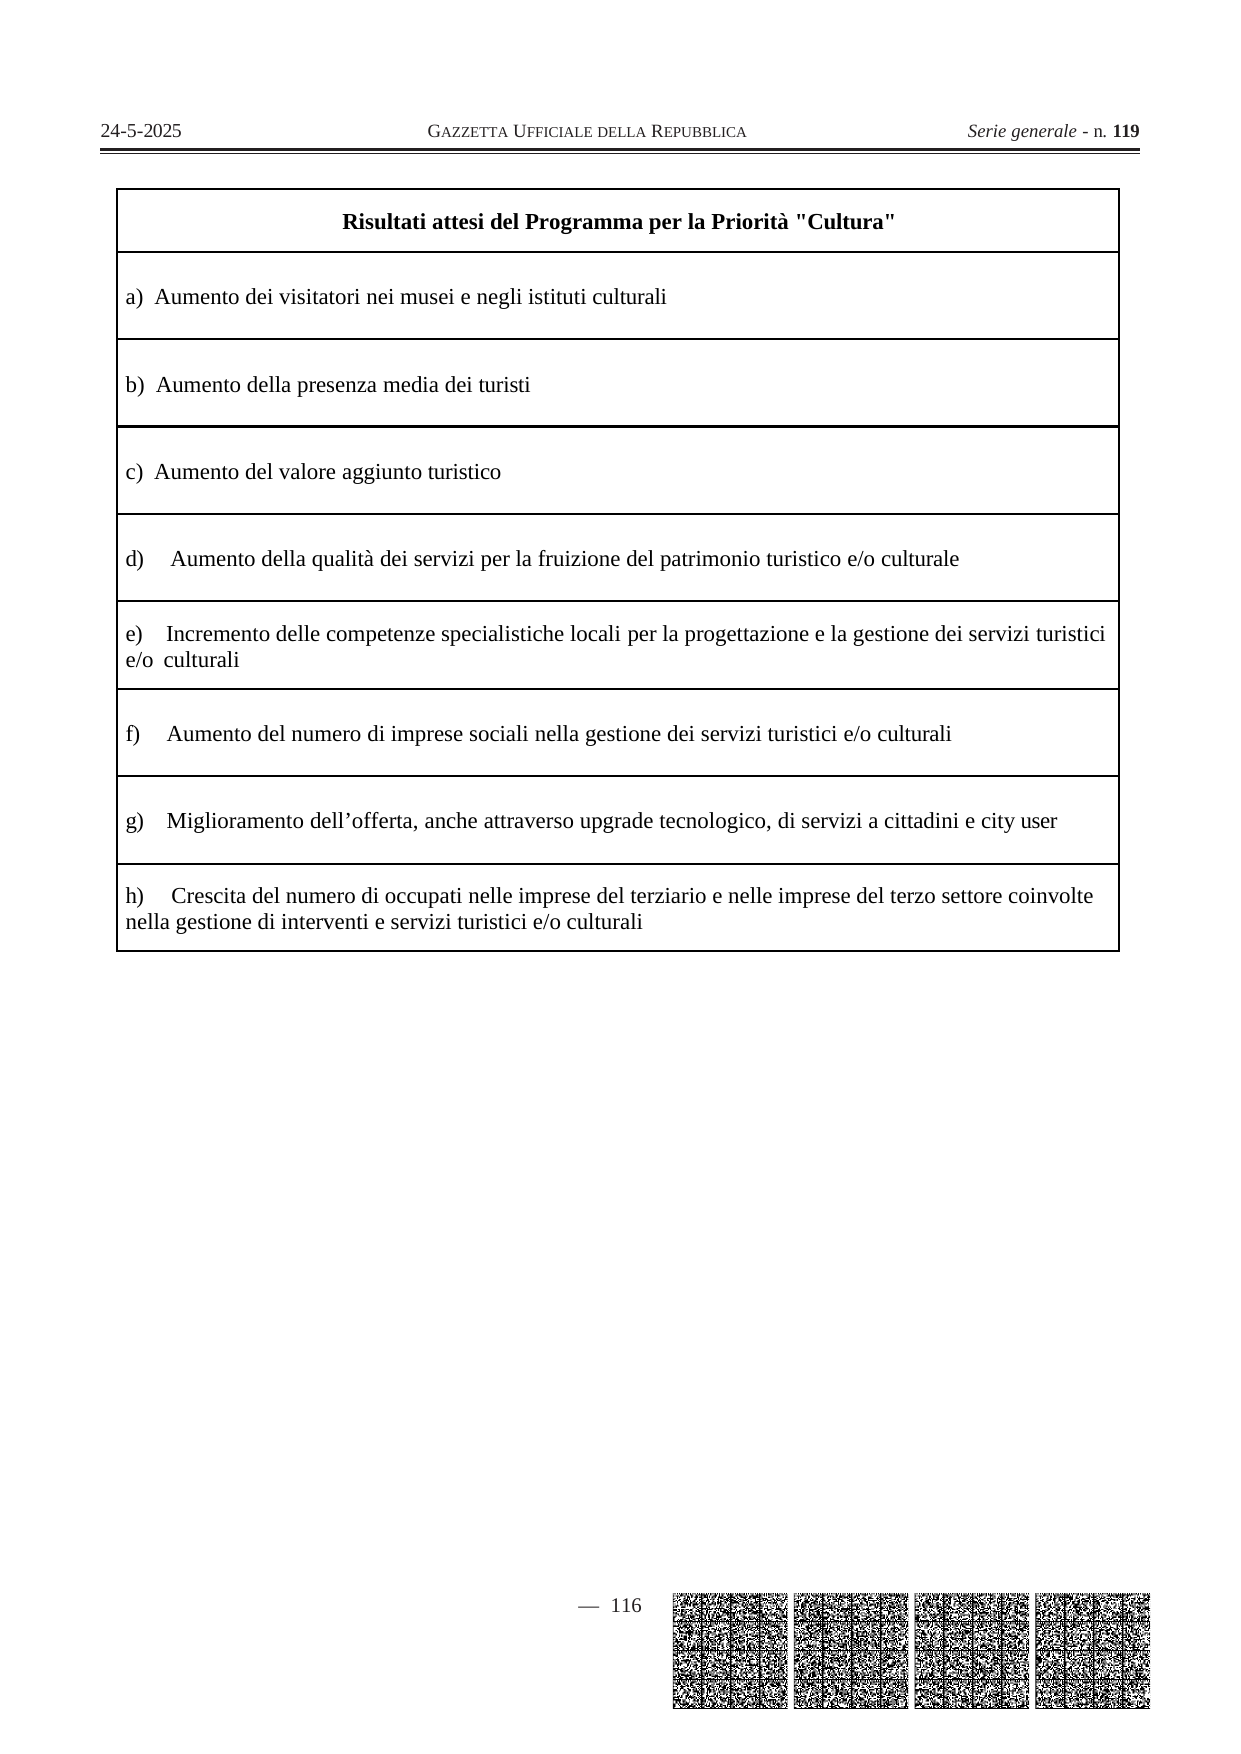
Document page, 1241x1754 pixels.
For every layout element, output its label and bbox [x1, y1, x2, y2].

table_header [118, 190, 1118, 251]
picture [672, 1593, 788, 1709]
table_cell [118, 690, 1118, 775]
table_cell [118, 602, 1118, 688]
picture [793, 1593, 909, 1709]
picture [914, 1593, 1030, 1709]
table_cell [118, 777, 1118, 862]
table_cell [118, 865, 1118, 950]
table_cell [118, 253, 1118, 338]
picture [1035, 1593, 1150, 1709]
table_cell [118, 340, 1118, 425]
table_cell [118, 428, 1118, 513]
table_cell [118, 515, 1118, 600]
